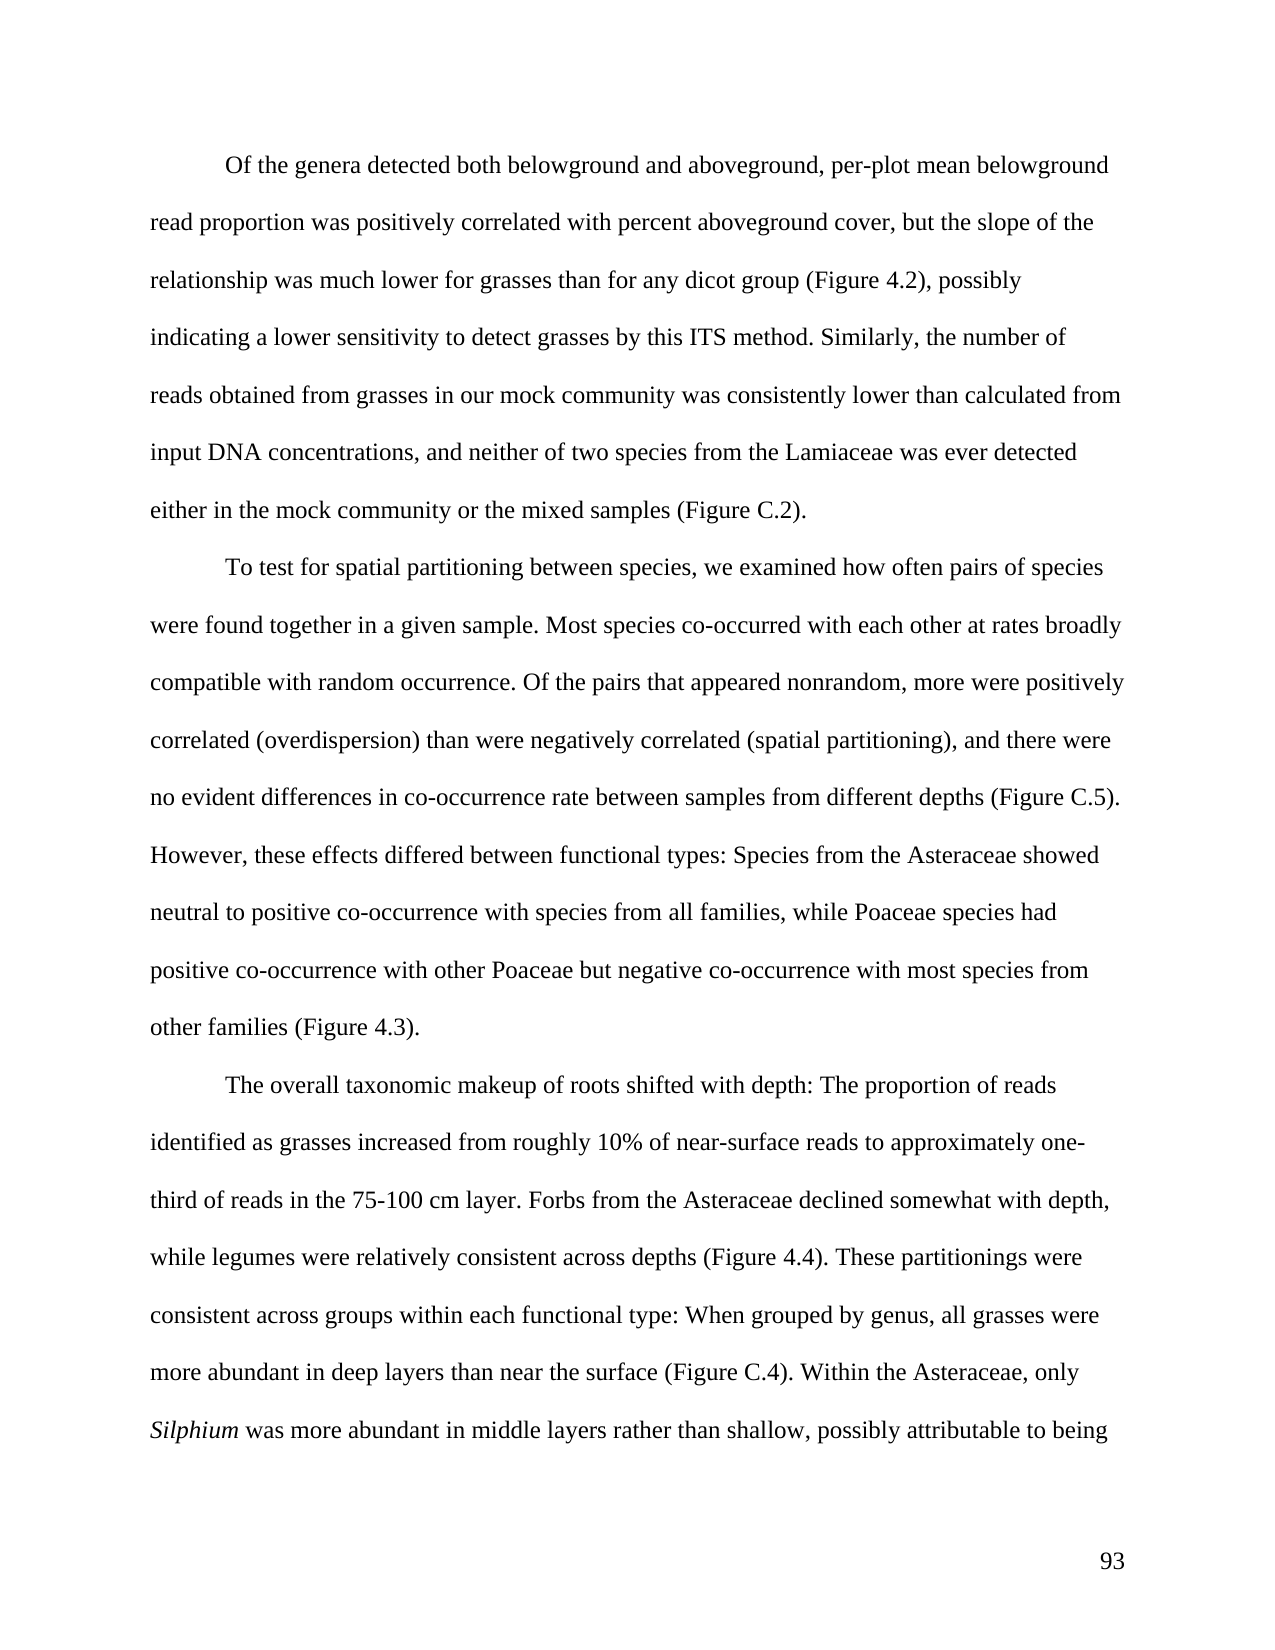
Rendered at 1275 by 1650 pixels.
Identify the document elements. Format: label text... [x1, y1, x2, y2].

text Of the genera detected both belowground and aboveground, per-plot mean belowground read proportion was positively correlated with percent aboveground cover, but the slope of the relationship was much lower for grasses than for any dicot group (Figure 4.2), possibly indicating a lower sensitivity to detect grasses by this ITS method. Similarly, the number of reads obtained from grasses in our mock community was consistently lower than calculated from input DNA concentrations, and neither of two species from the Lamiaceae was ever detected either in the mock community or the mixed samples (Figure C.2). [150, 150, 1125, 524]
text To test for spatial partitioning between species, we examined how often pairs of species were found together in a given sample. Most species co-occurred with each other at rates broadly compatible with random occurrence. Of the pairs that appeared nonrandom, more were positively correlated (overdispersion) than were negatively correlated (spatial partitioning), and there were no evident differences in co-occurrence rate between samples from different depths (Figure C.5). However, these effects differed between functional types: Species from the Asteraceae showed neutral to positive co-occurrence with species from all families, while Poaceae species had positive co-occurrence with other Poaceae but negative co-occurrence with most species from other families (Figure 4.3). [150, 552, 1125, 1041]
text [150, 1070, 1125, 1444]
